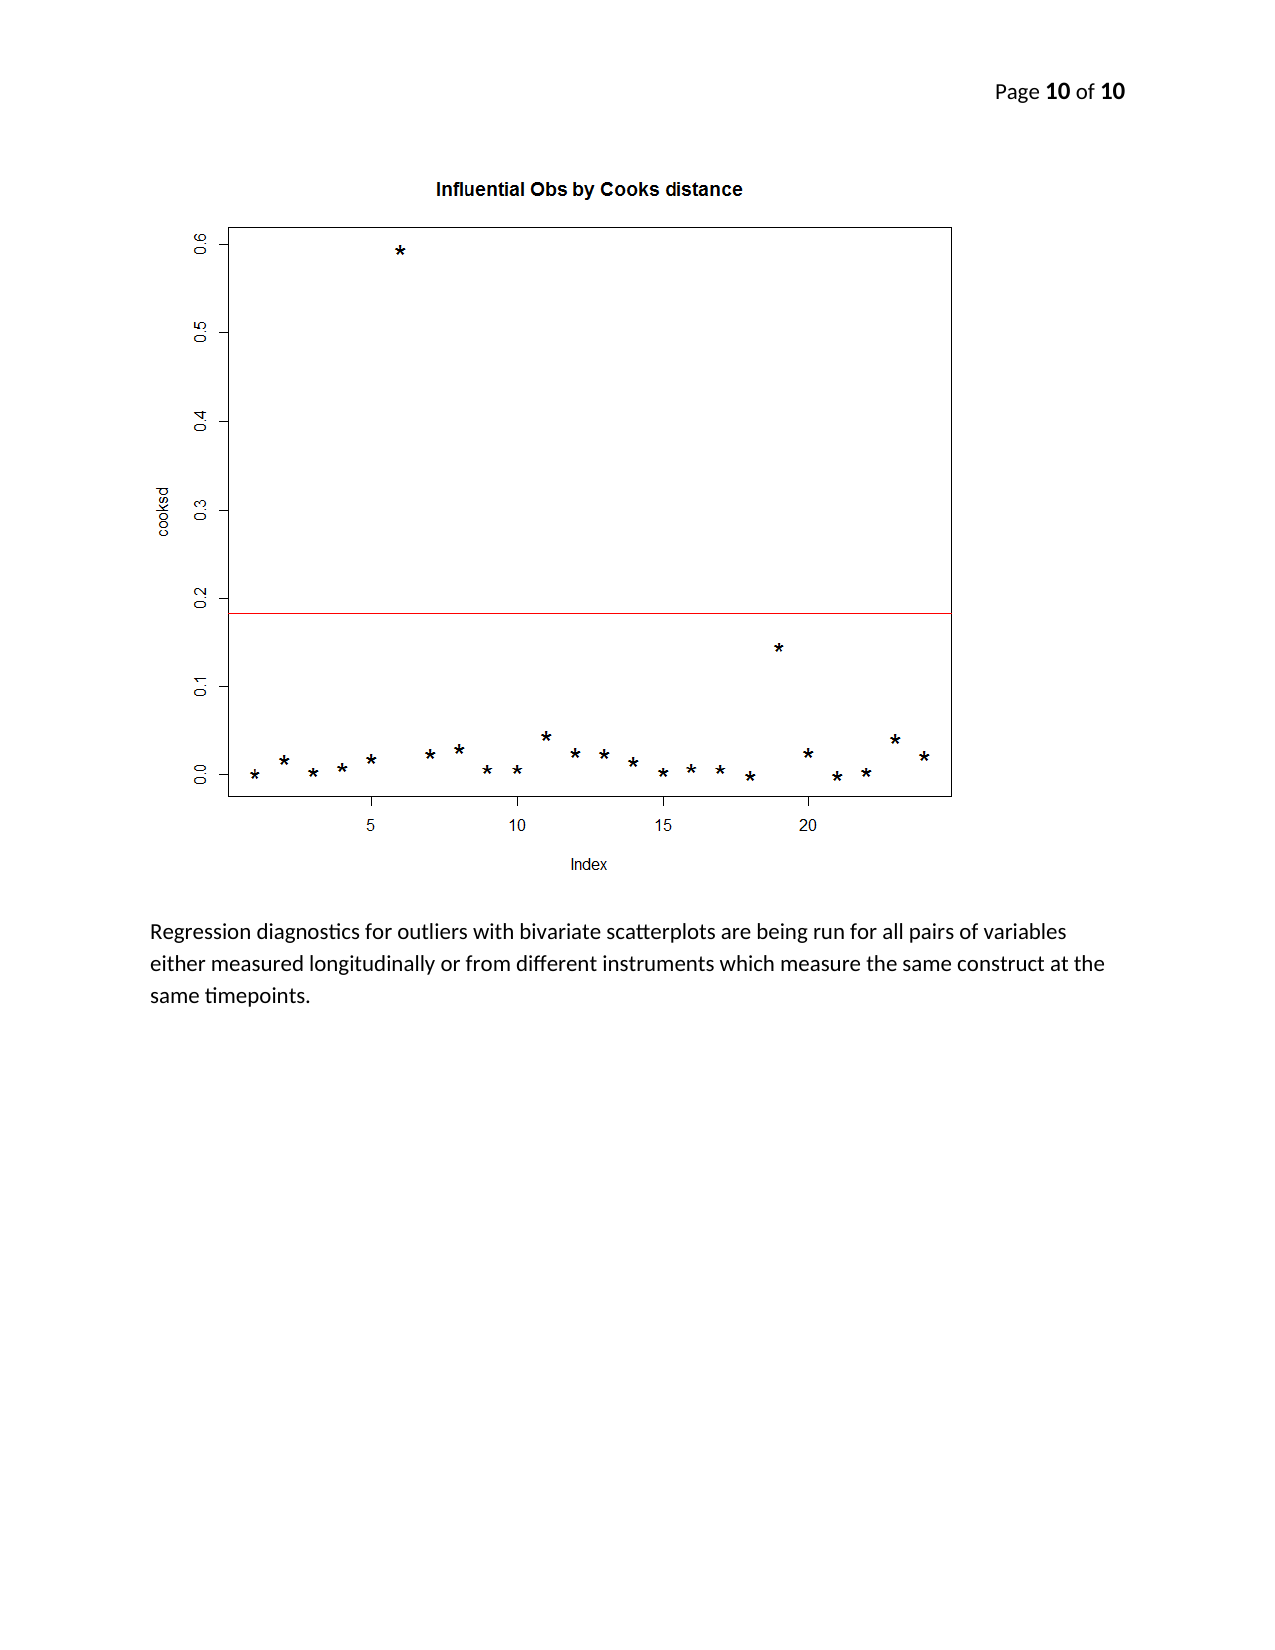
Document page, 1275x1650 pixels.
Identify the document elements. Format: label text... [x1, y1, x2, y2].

picture [150, 150, 991, 893]
text Regression diagnostics for outliers with bivariate scatterplots are being run for all pairs of variables either measured longitudinally or from different instruments which measure the same construct at the same timepoints. [150, 917, 1125, 1009]
